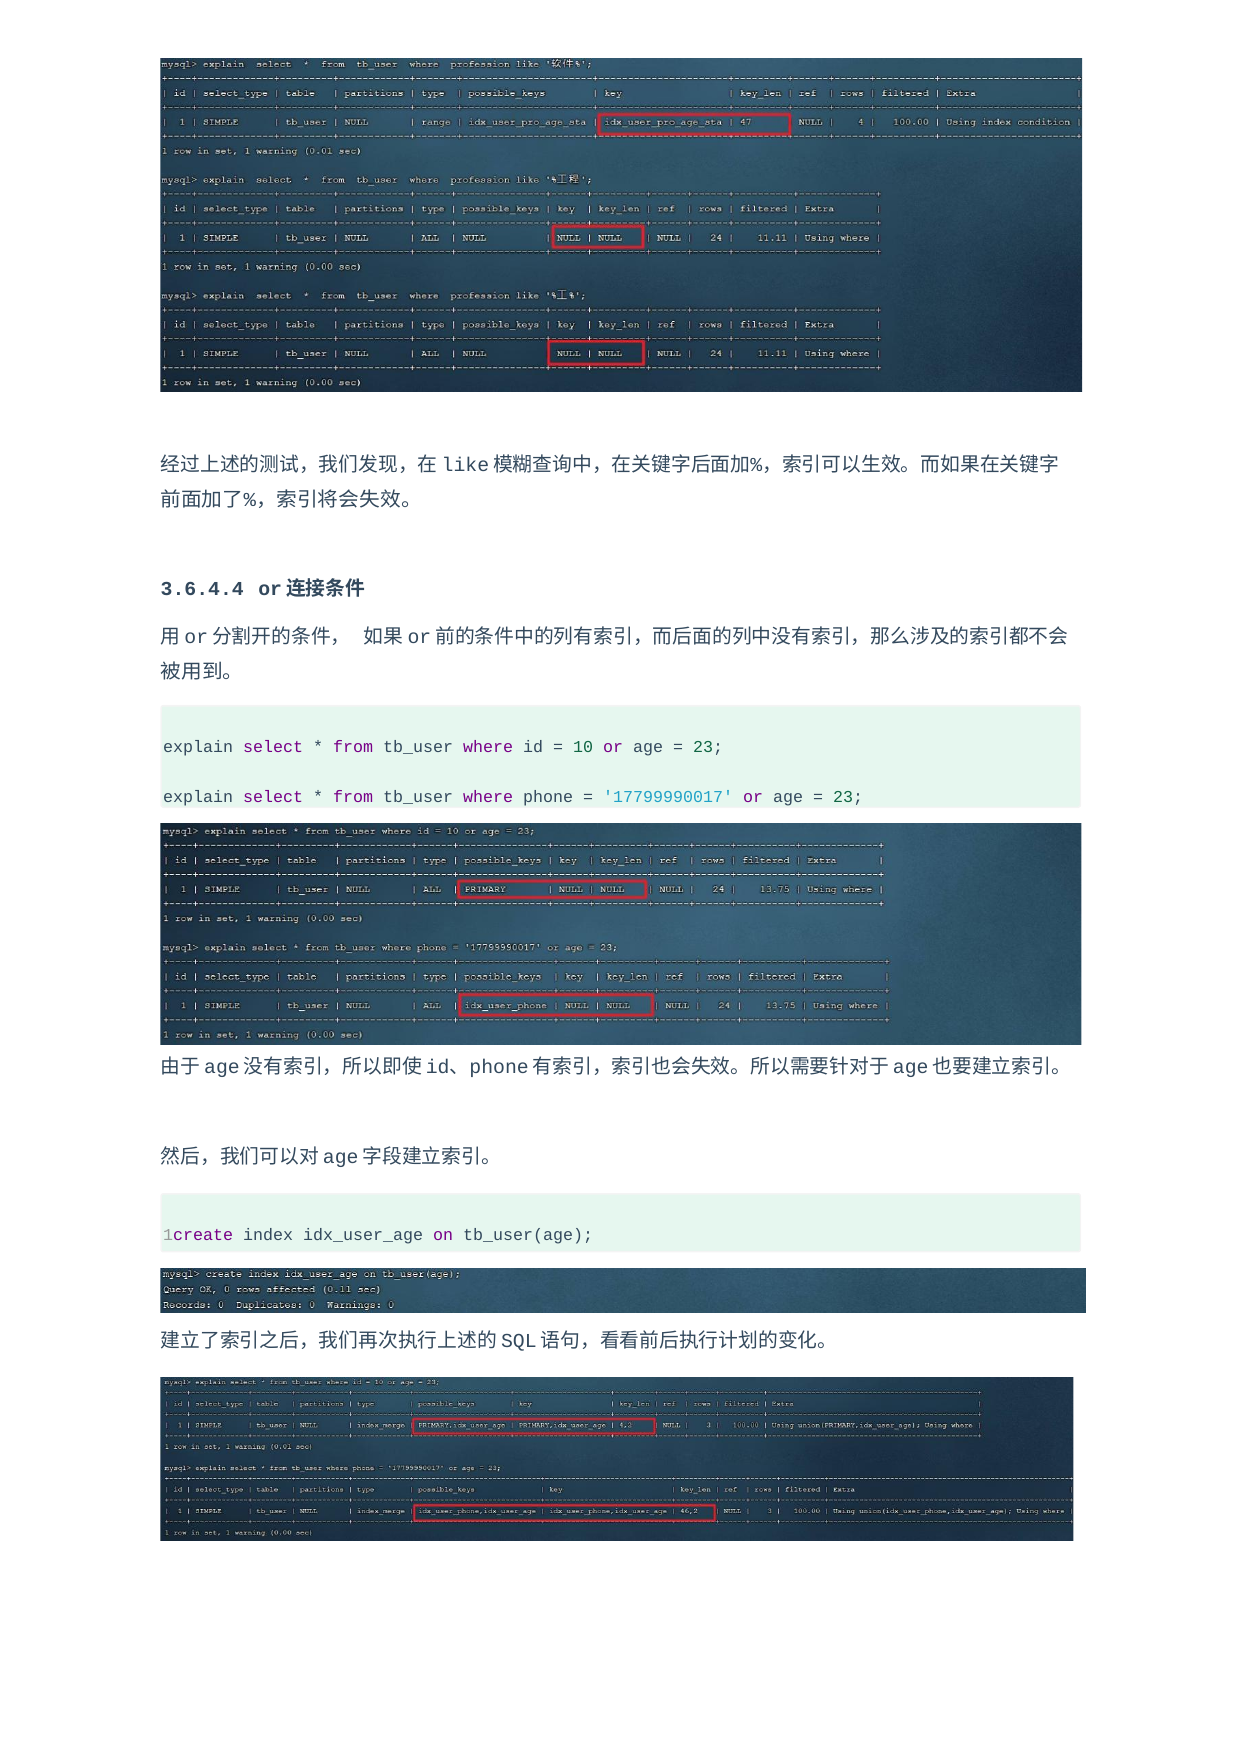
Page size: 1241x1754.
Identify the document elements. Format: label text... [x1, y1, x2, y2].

picture [160, 1377, 1074, 1541]
subtitle or连接条件 [160, 572, 1094, 601]
text 经过上述的测试，我们发现，在like模糊查询中，在关键字后面加%，索引可以生效。而如果在关键字 前面加了%，索引将会失效。 [160, 449, 1076, 512]
picture [160, 823, 1082, 1045]
picture [160, 58, 1083, 392]
text 用or分割开的条件， 如果or前的条件中的列有索引，而后面的列中没有索引，那么涉及的索引都不会被用到。 [160, 621, 1077, 684]
text 然后，我们可以对age字段建立索引。 [160, 1140, 1094, 1169]
picture [160, 1268, 1086, 1313]
